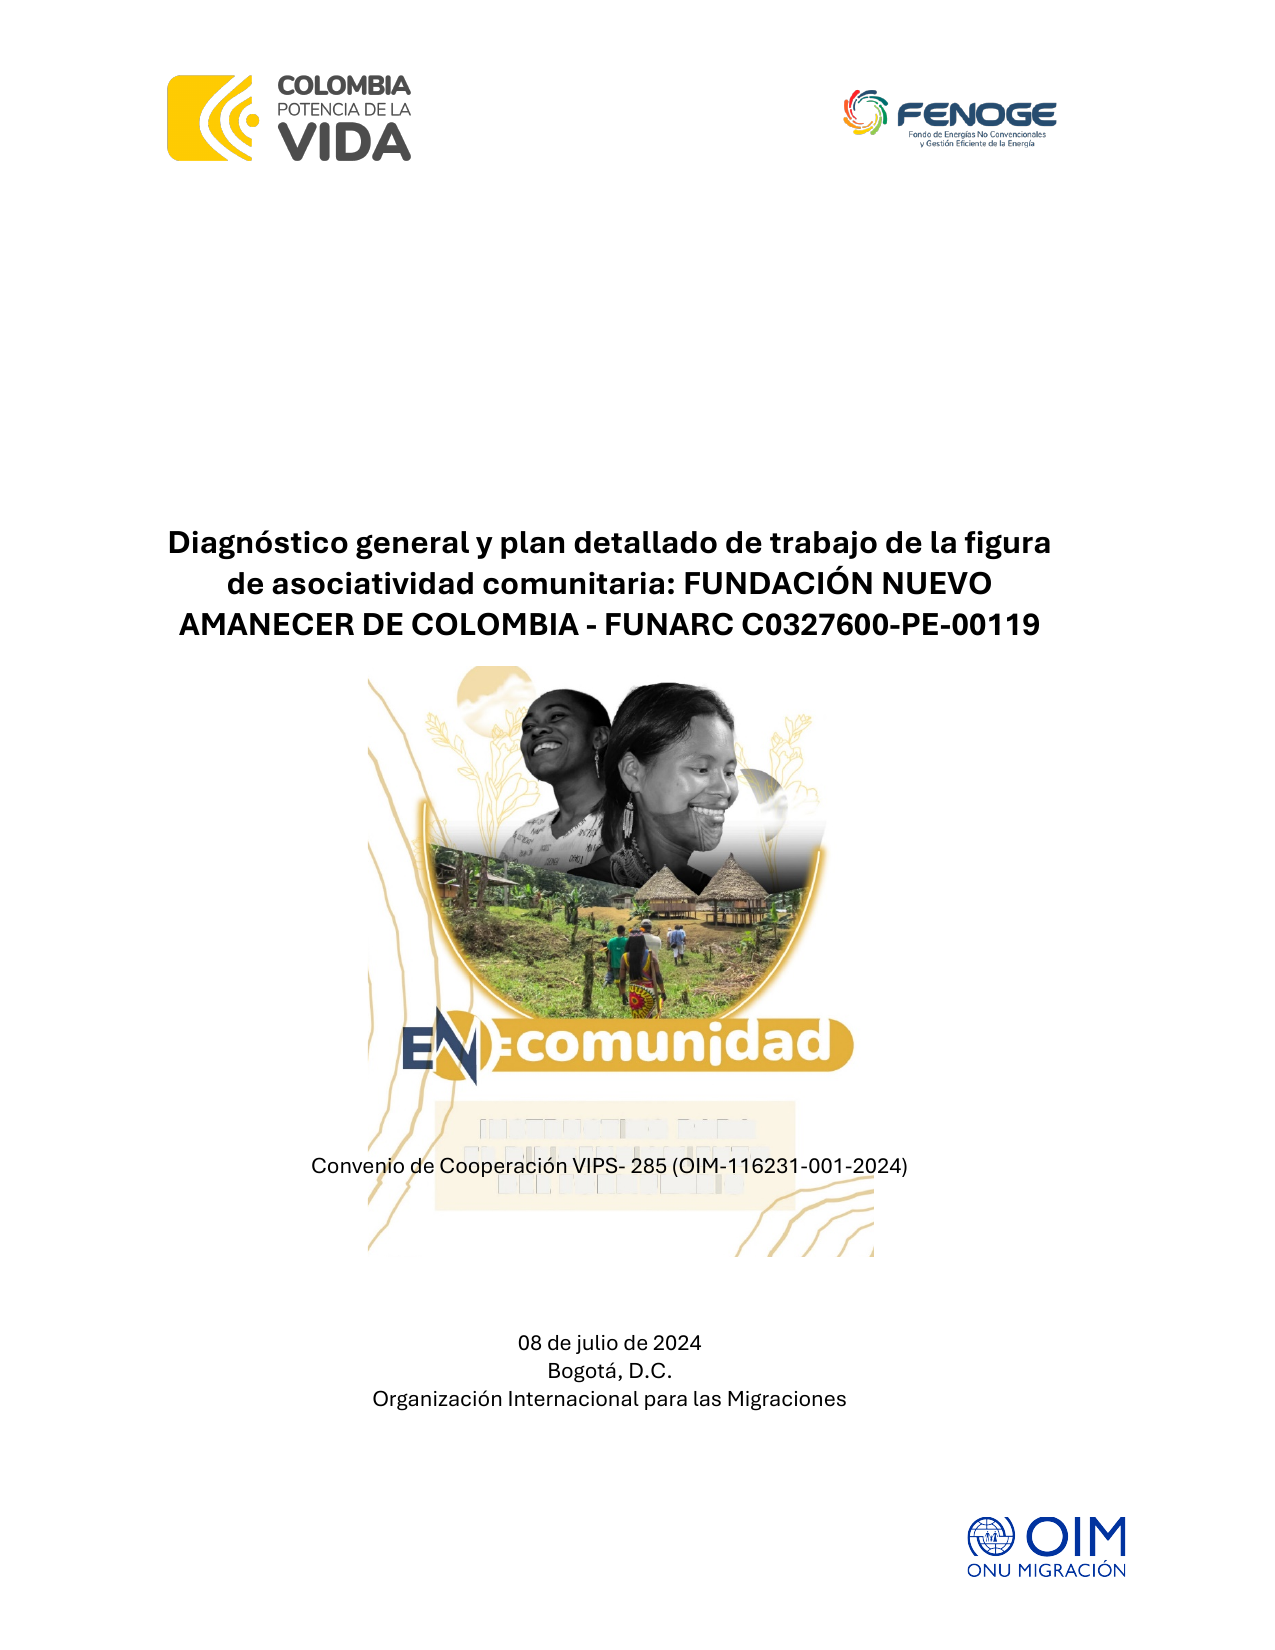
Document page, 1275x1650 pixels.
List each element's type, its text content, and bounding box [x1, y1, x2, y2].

table_header Diagnóstico general y plan detallado de trabajo de la figura de asociatividad comunitaria: FUNDACIÓN NUEVO AMANECER DE COLOMBIA - FUNARC C0327600-PE-00119 [150, 473, 1069, 1004]
picture [842, 88, 1059, 148]
table_cell 08 de julio de 2024 Bogotá, D.C. Organización Internacional para las Migraciones [150, 1329, 1069, 1413]
table_cell Convenio de Cooperación VIPS- 285 (OIM-116231-001-2024) [150, 1004, 1069, 1329]
picture [967, 1517, 1125, 1577]
picture [161, 73, 417, 163]
